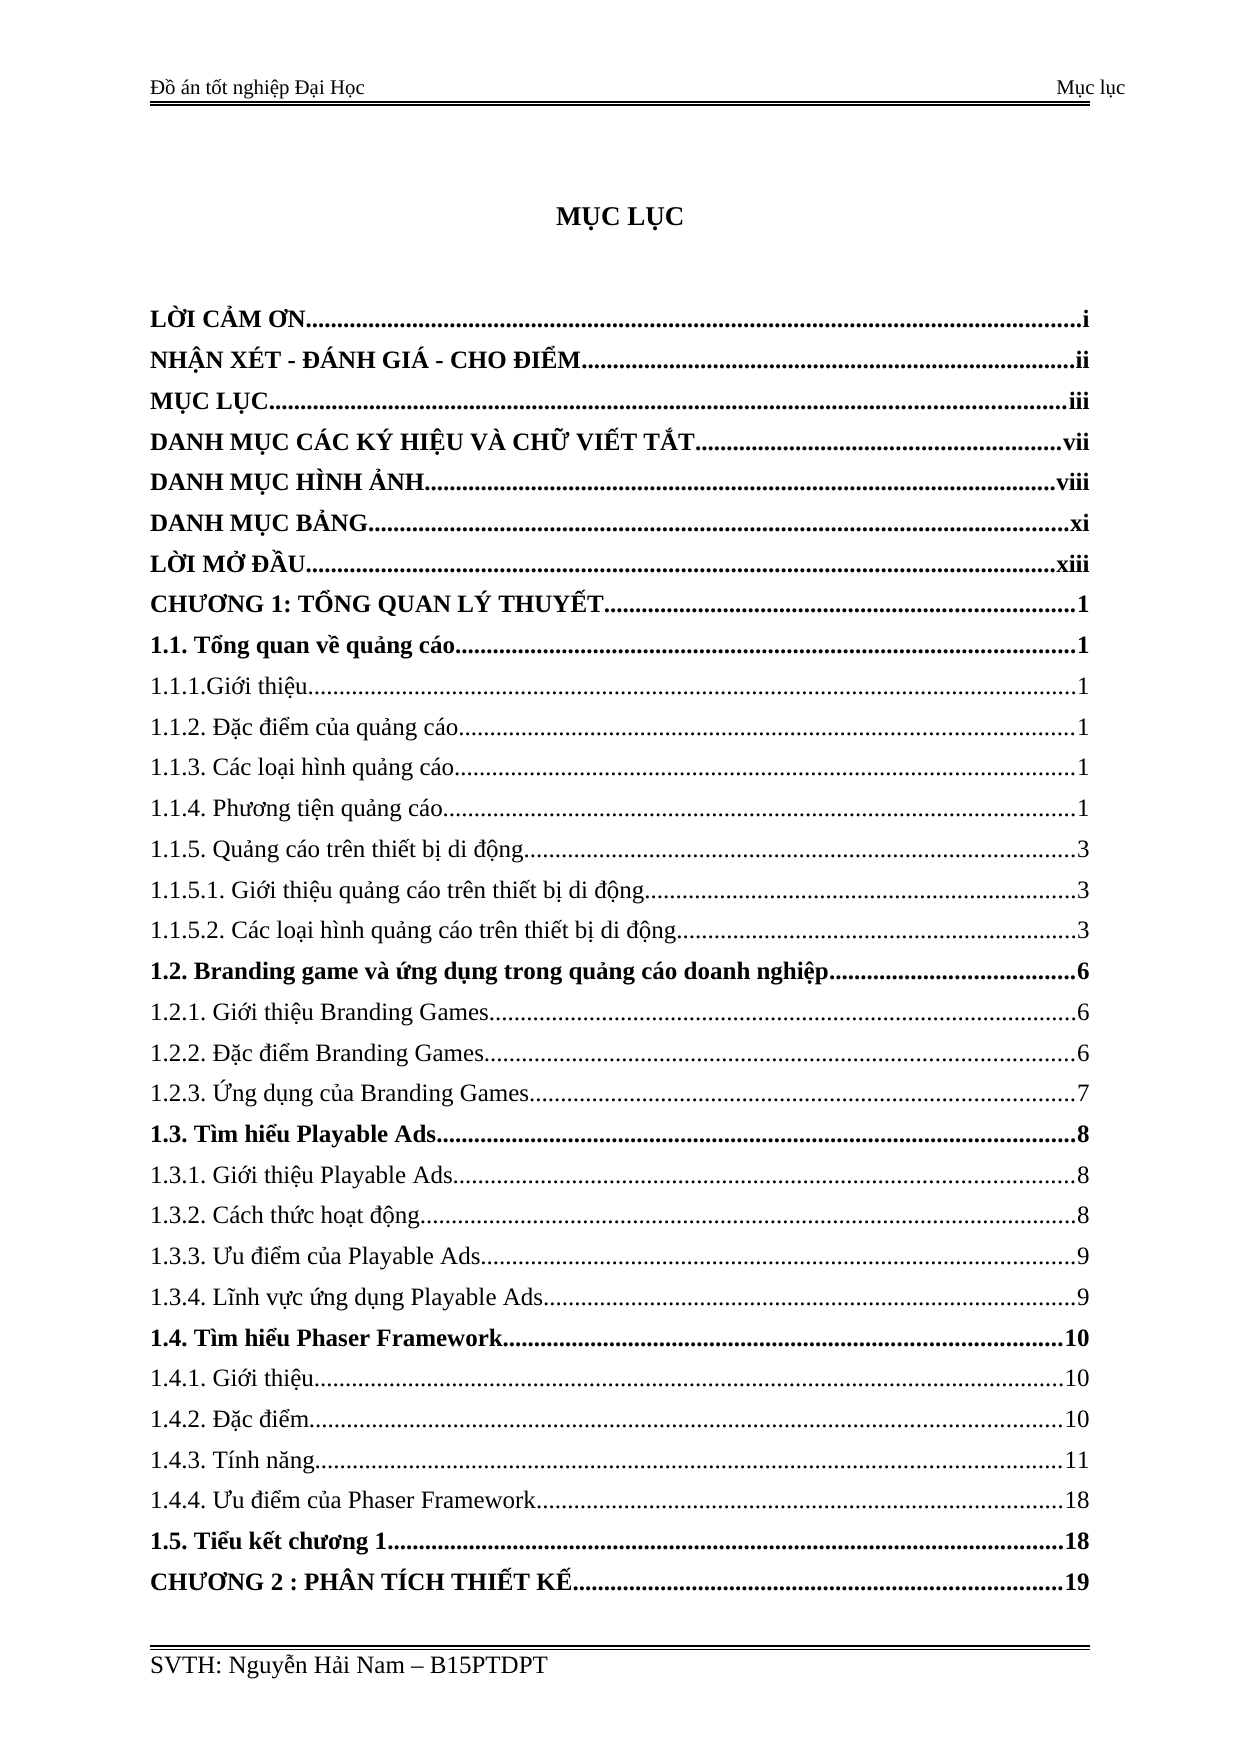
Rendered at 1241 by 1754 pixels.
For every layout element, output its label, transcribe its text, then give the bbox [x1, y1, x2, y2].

subtitle MỤC LỤC [150, 200, 1090, 231]
